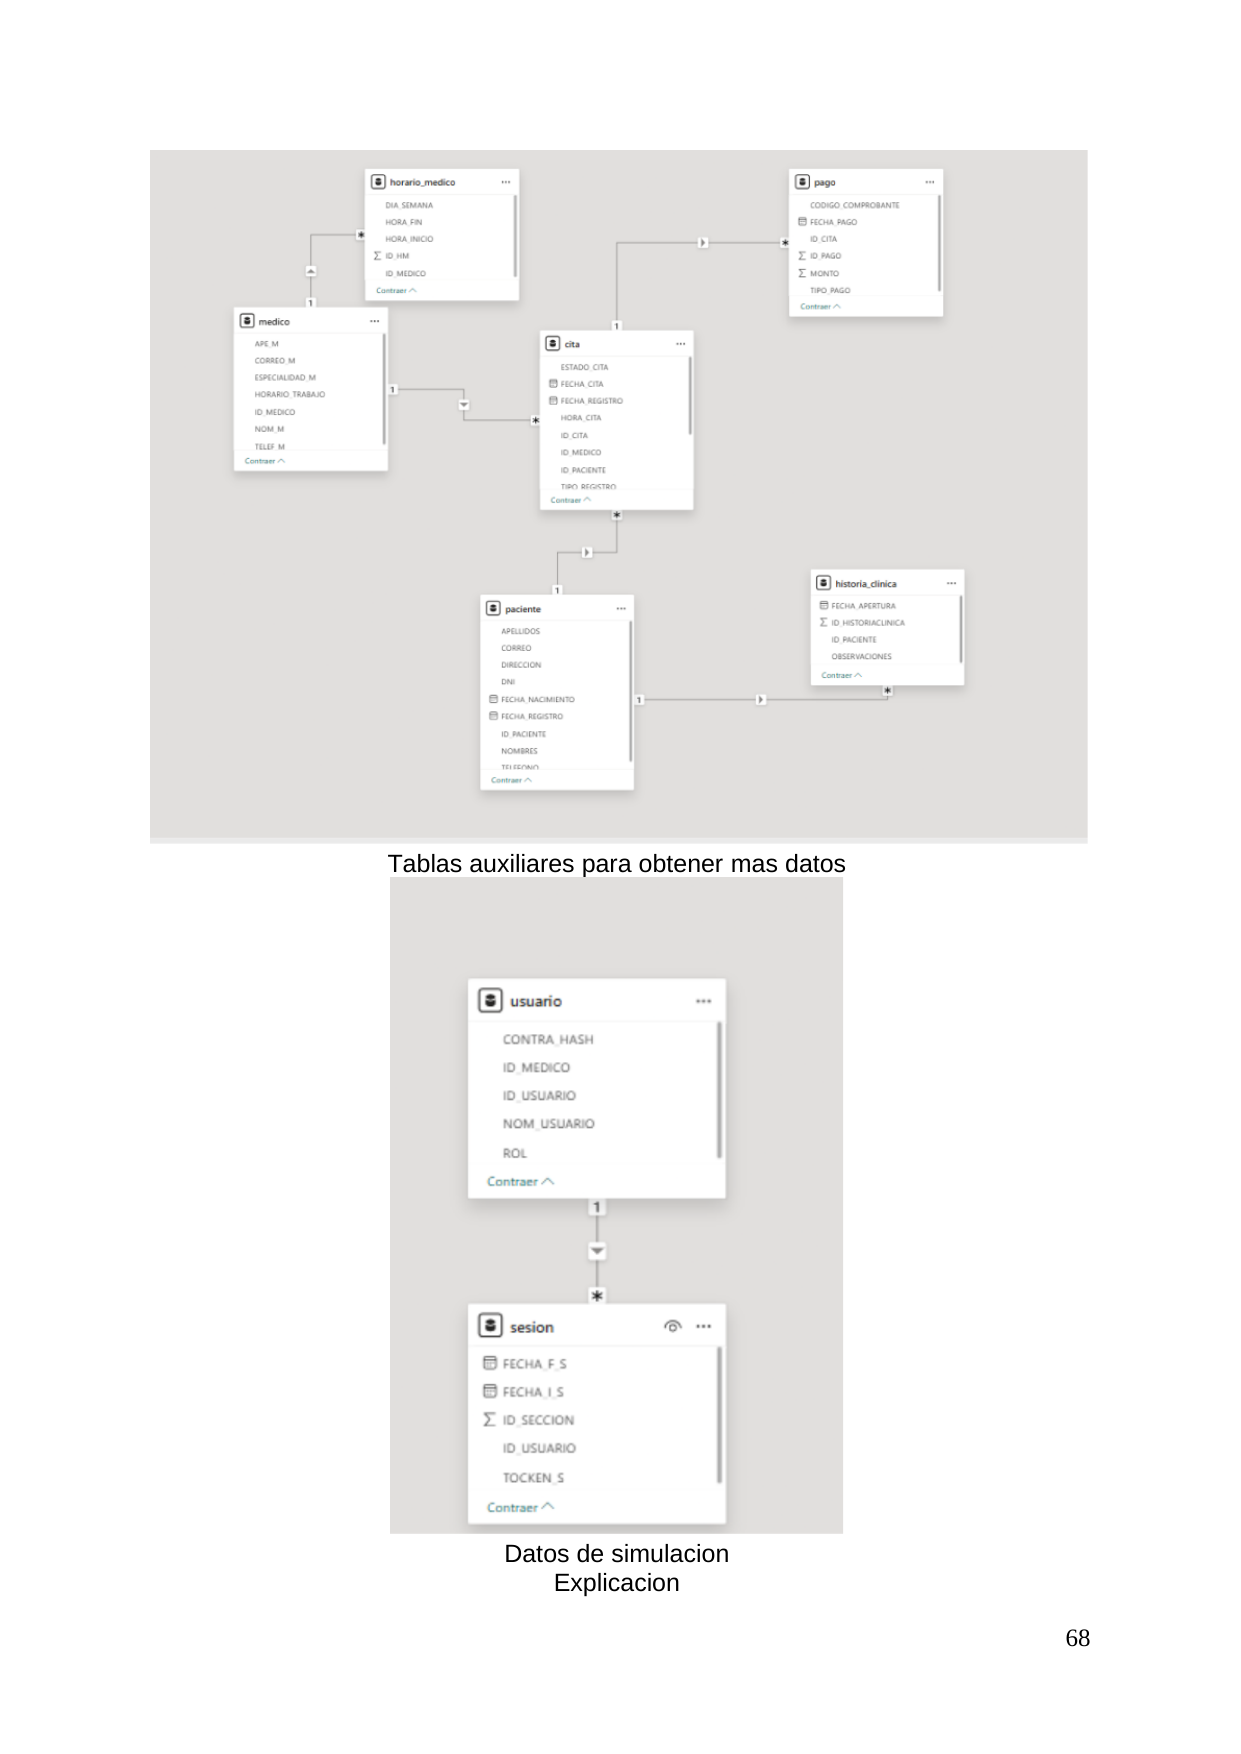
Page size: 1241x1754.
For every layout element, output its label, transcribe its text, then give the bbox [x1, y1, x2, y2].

picture [390, 877, 844, 1534]
picture [150, 150, 1088, 844]
text Datos de simulacion [150, 1539, 1090, 1568]
text Explicacion [150, 1568, 1090, 1597]
text Tablas auxiliares para obtener mas datos [150, 849, 1090, 878]
